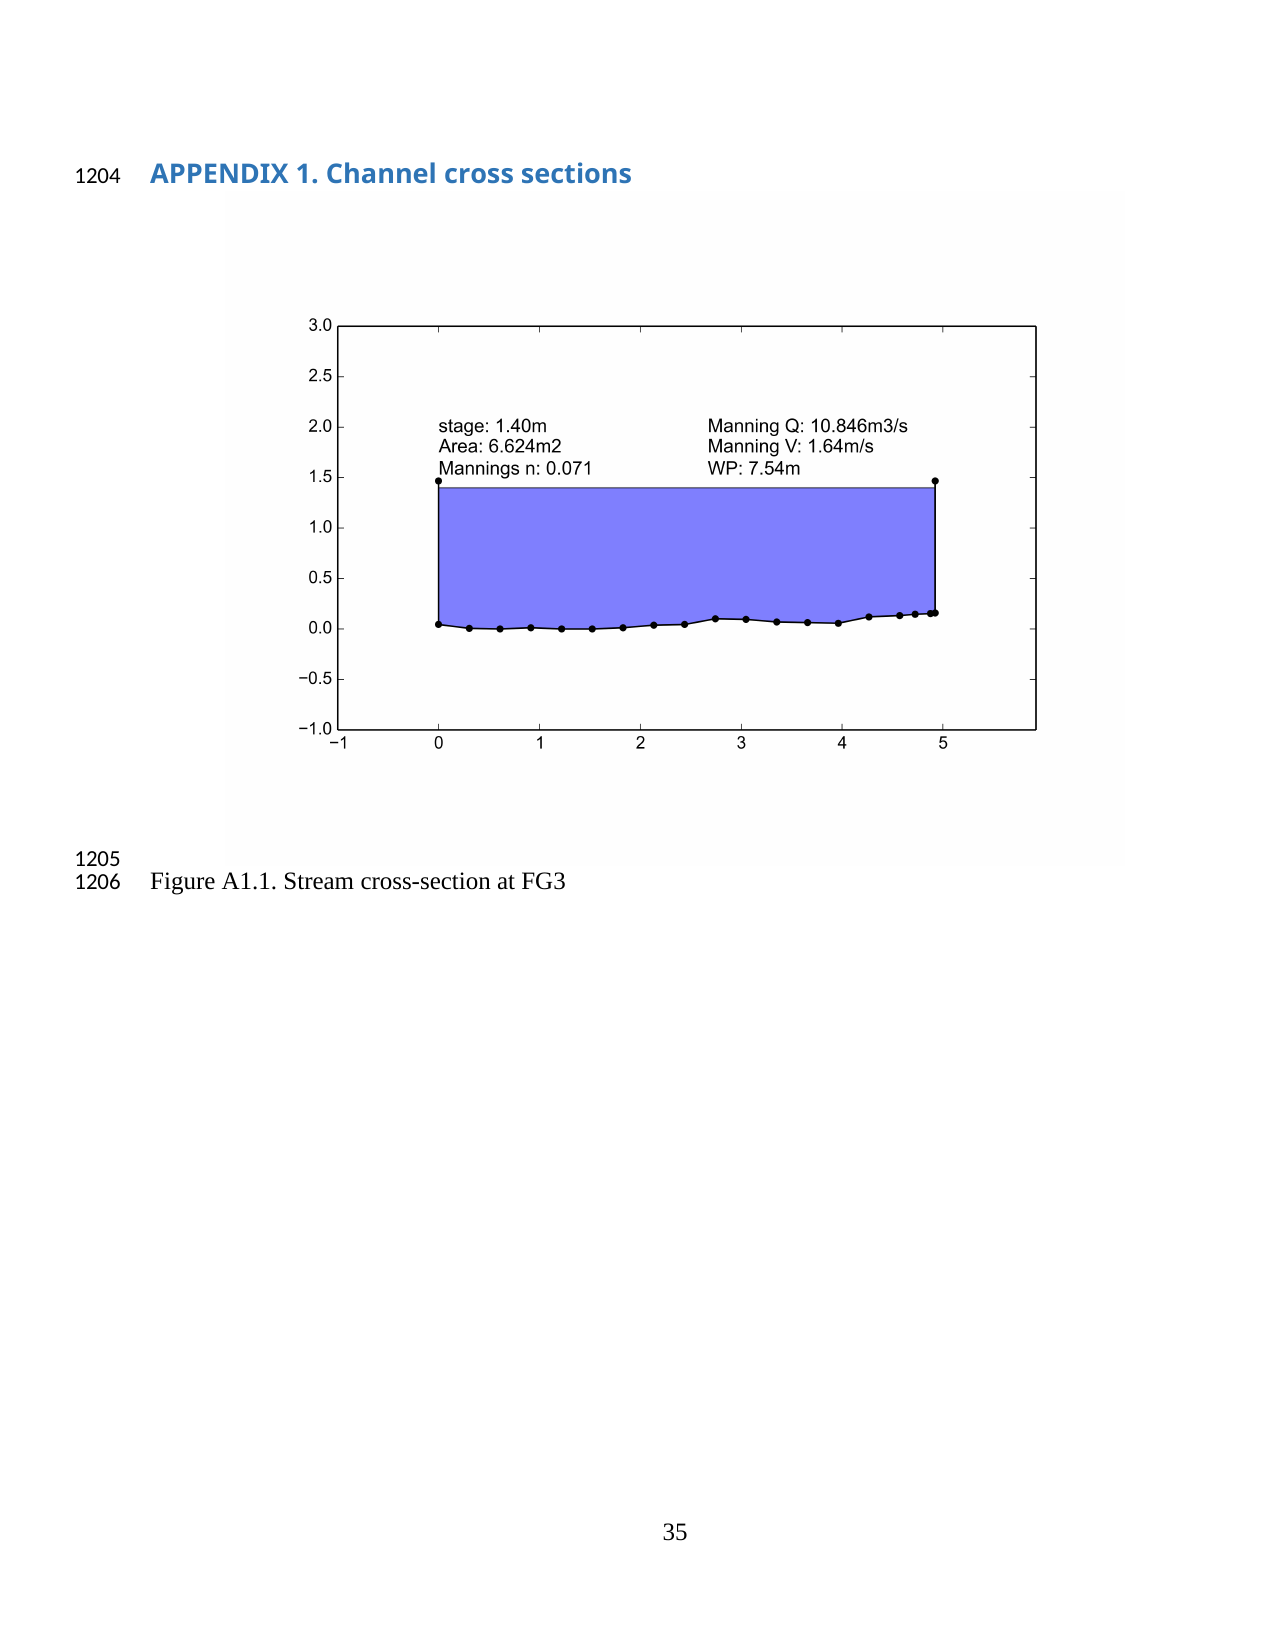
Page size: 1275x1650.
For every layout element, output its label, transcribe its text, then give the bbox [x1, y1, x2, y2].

subtitle APPENDIX 1. Channel cross sections [150, 154, 1125, 191]
text Figure A1.1. Stream cross-section at FG3 [150, 866, 1125, 895]
picture [225, 191, 1125, 866]
